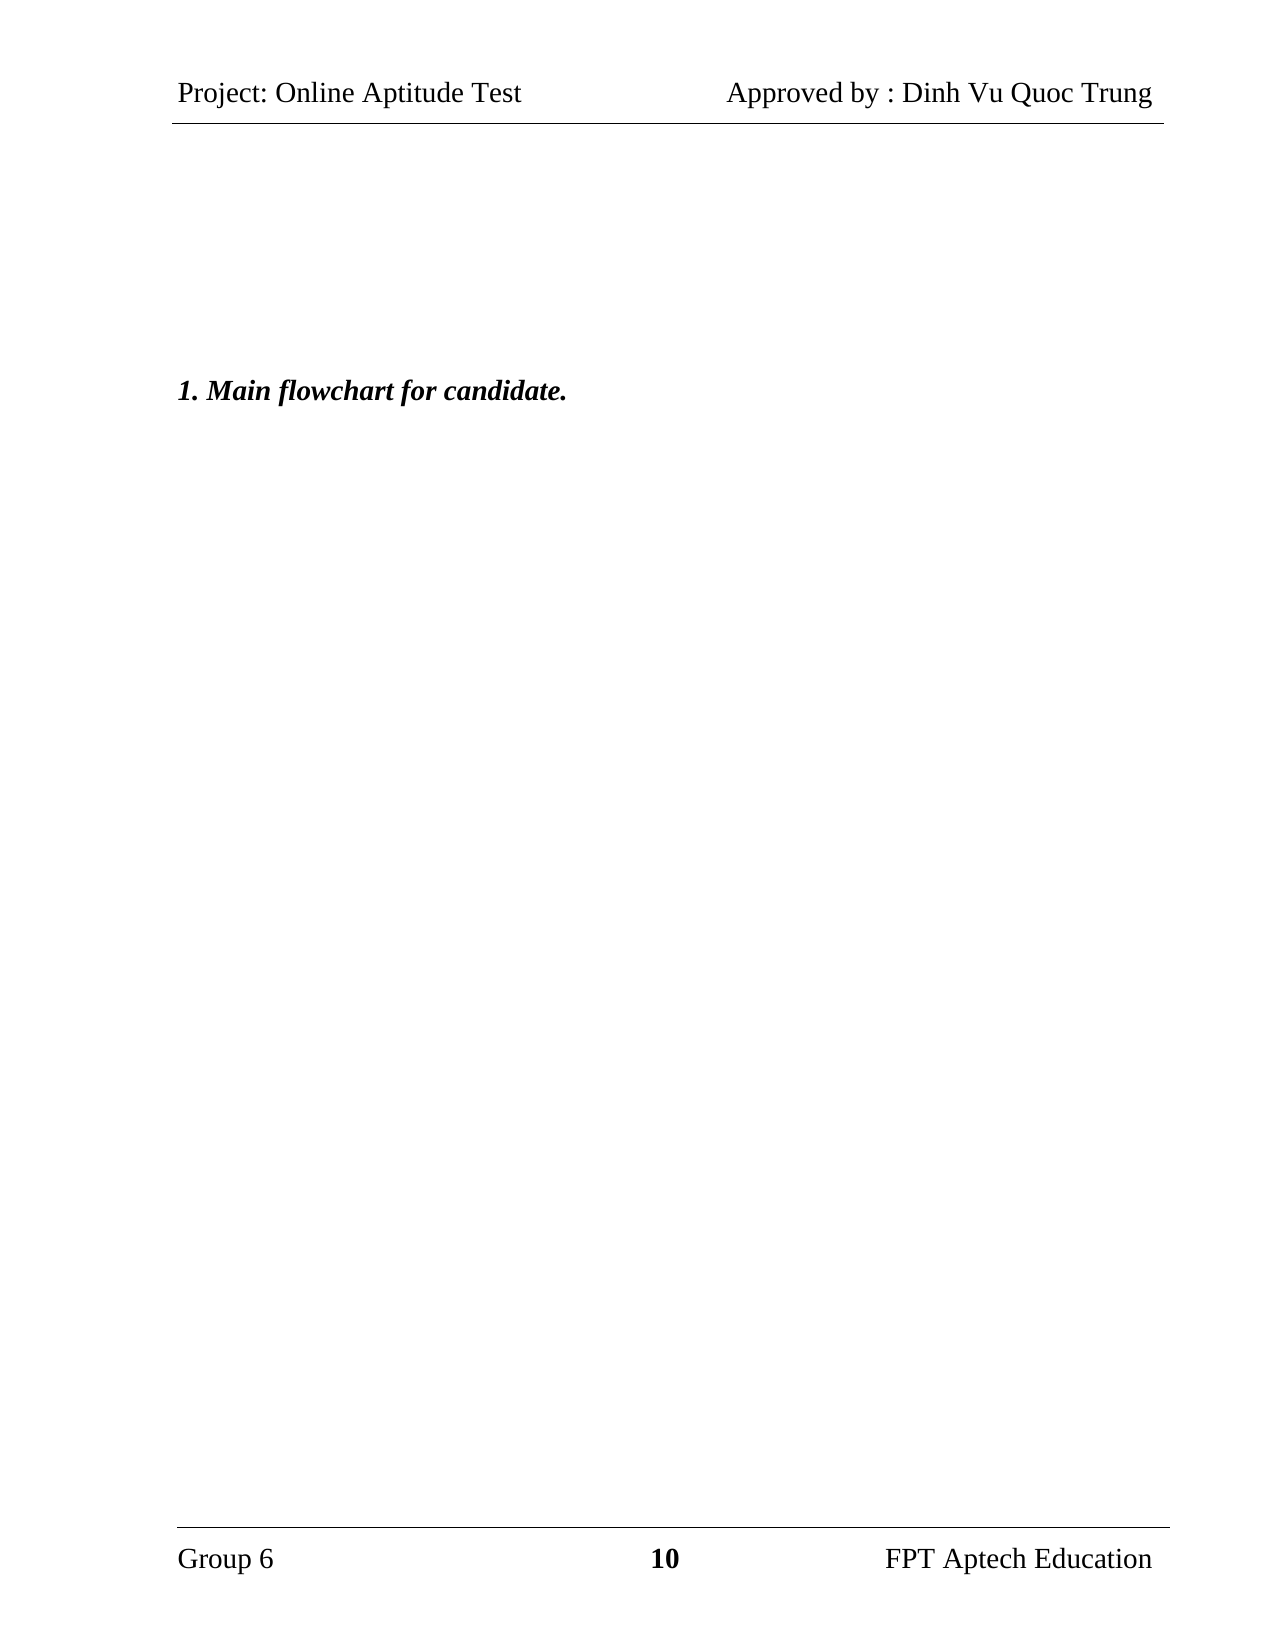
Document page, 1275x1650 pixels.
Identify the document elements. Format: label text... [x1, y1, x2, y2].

text 1. Main flowchart for candidate. [177, 373, 1157, 407]
